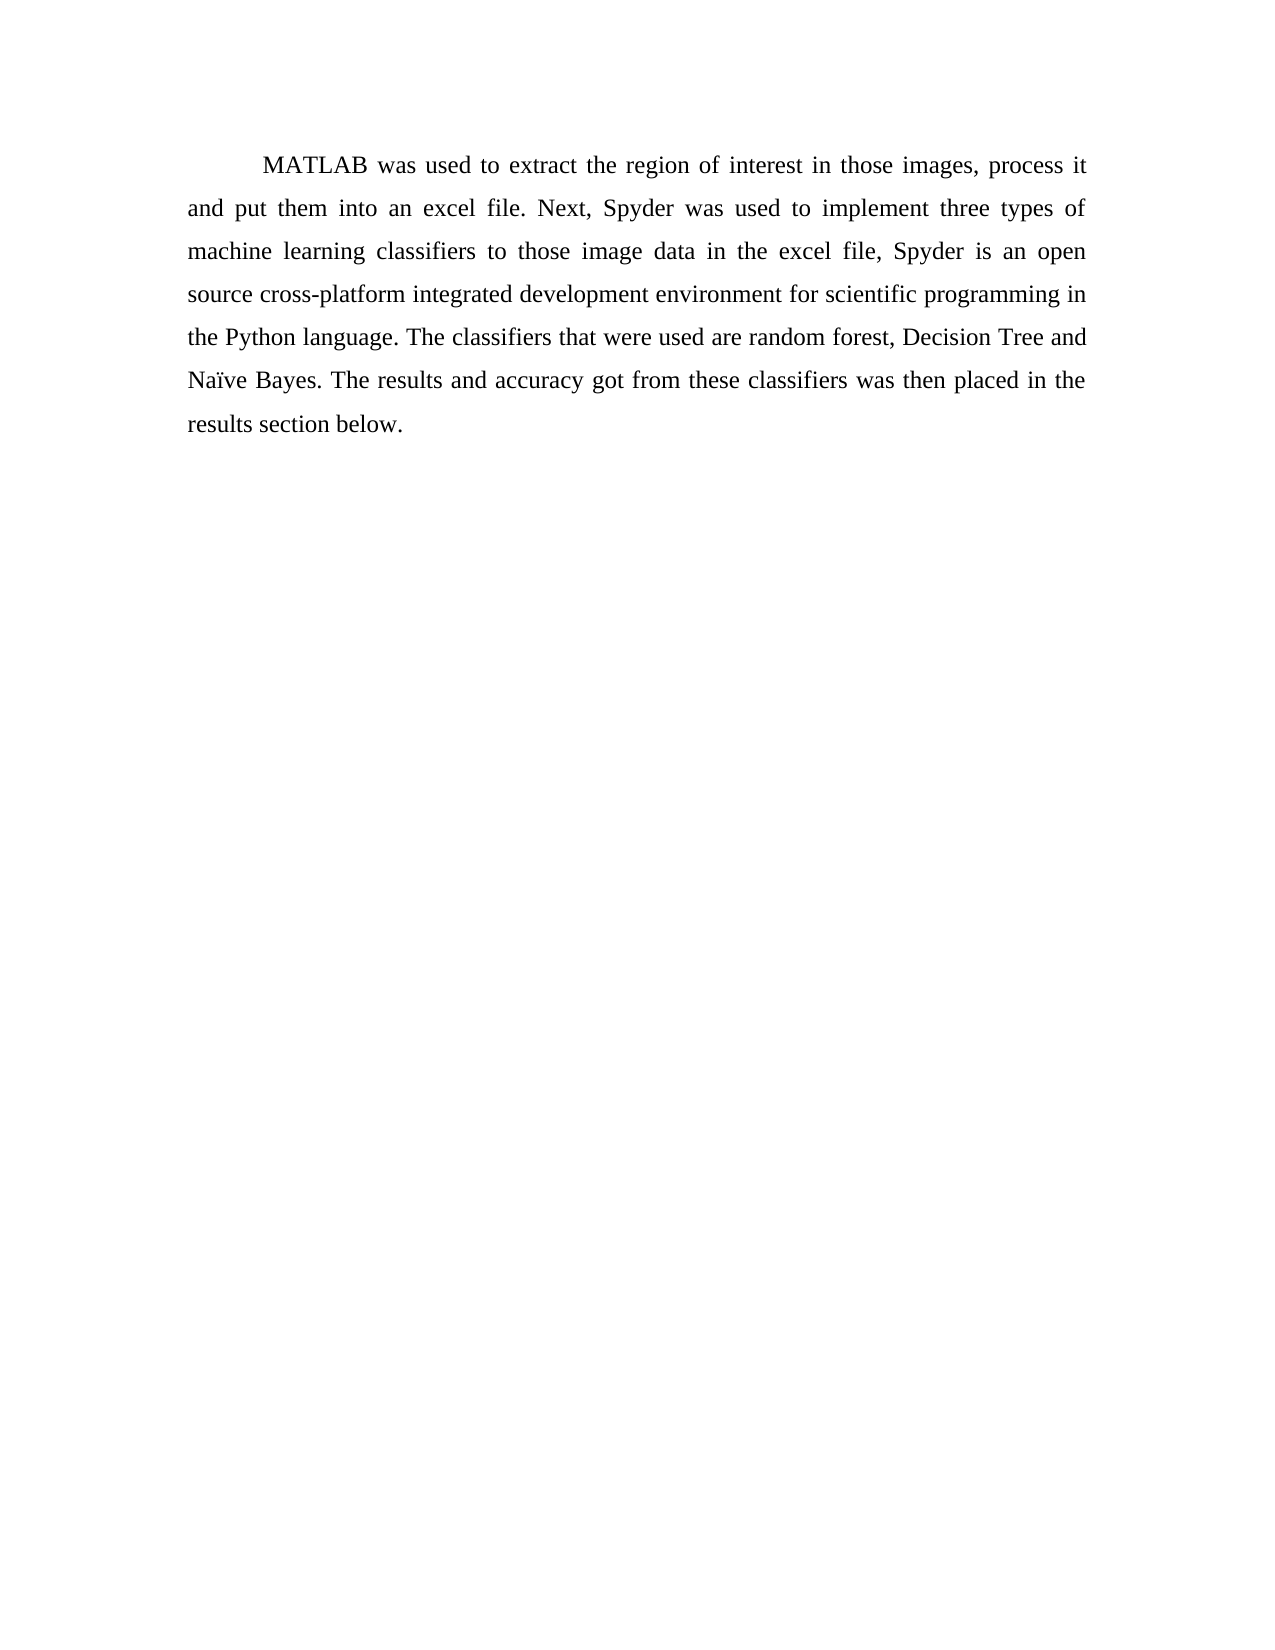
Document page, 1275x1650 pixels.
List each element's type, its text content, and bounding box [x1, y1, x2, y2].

text MATLAB was used to extract the region of interest in those images, process it and put them into an excel file. Next, Spyder was used to implement three types of machine learning classifiers to those image data in the excel file, Spyder is an open source cross-platform integrated development environment for scientific programming in the Python language. The classifiers that were used are random forest, Decision Tree and Naïve Bayes. The results and accuracy got from these classifiers was then placed in the results section below. [187, 150, 1087, 437]
